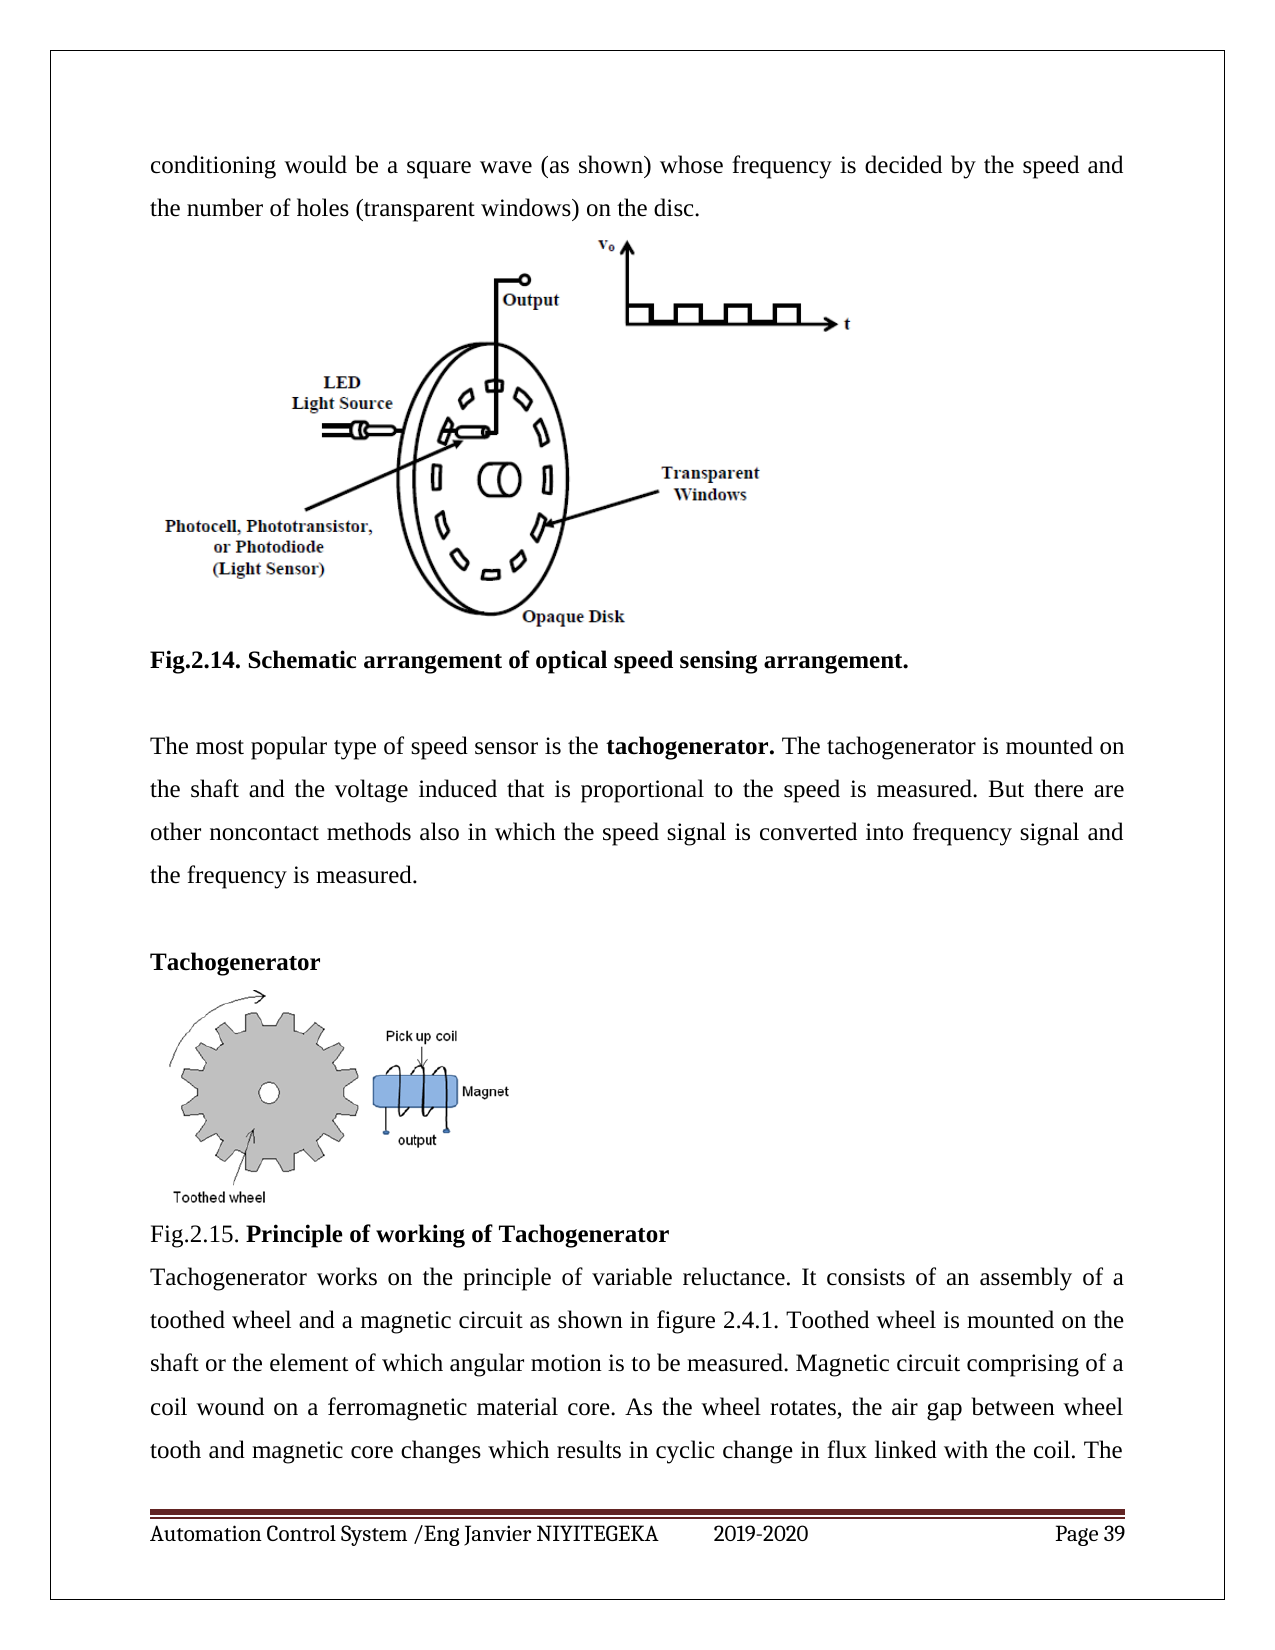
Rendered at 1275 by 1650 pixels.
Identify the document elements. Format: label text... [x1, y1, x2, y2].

text Fig.2.14. Schematic arrangement of optical speed sensing arrangement. [150, 645, 1125, 674]
text Fig.2.15. Principle of working of Tachogenerator [150, 1219, 1125, 1248]
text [150, 150, 1125, 222]
picture [150, 990, 512, 1205]
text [150, 1262, 1125, 1463]
text Tachogenerator [150, 947, 1125, 976]
picture [150, 236, 862, 631]
text The most popular type of speed sensor is the tachogenerator. The tachogenerator is mounted on the shaft and the voltage induced that is proportional to the speed is measured. But there are other noncontact methods also in which the speed signal is converted into frequency signal and the frequency is measured. [150, 731, 1125, 889]
